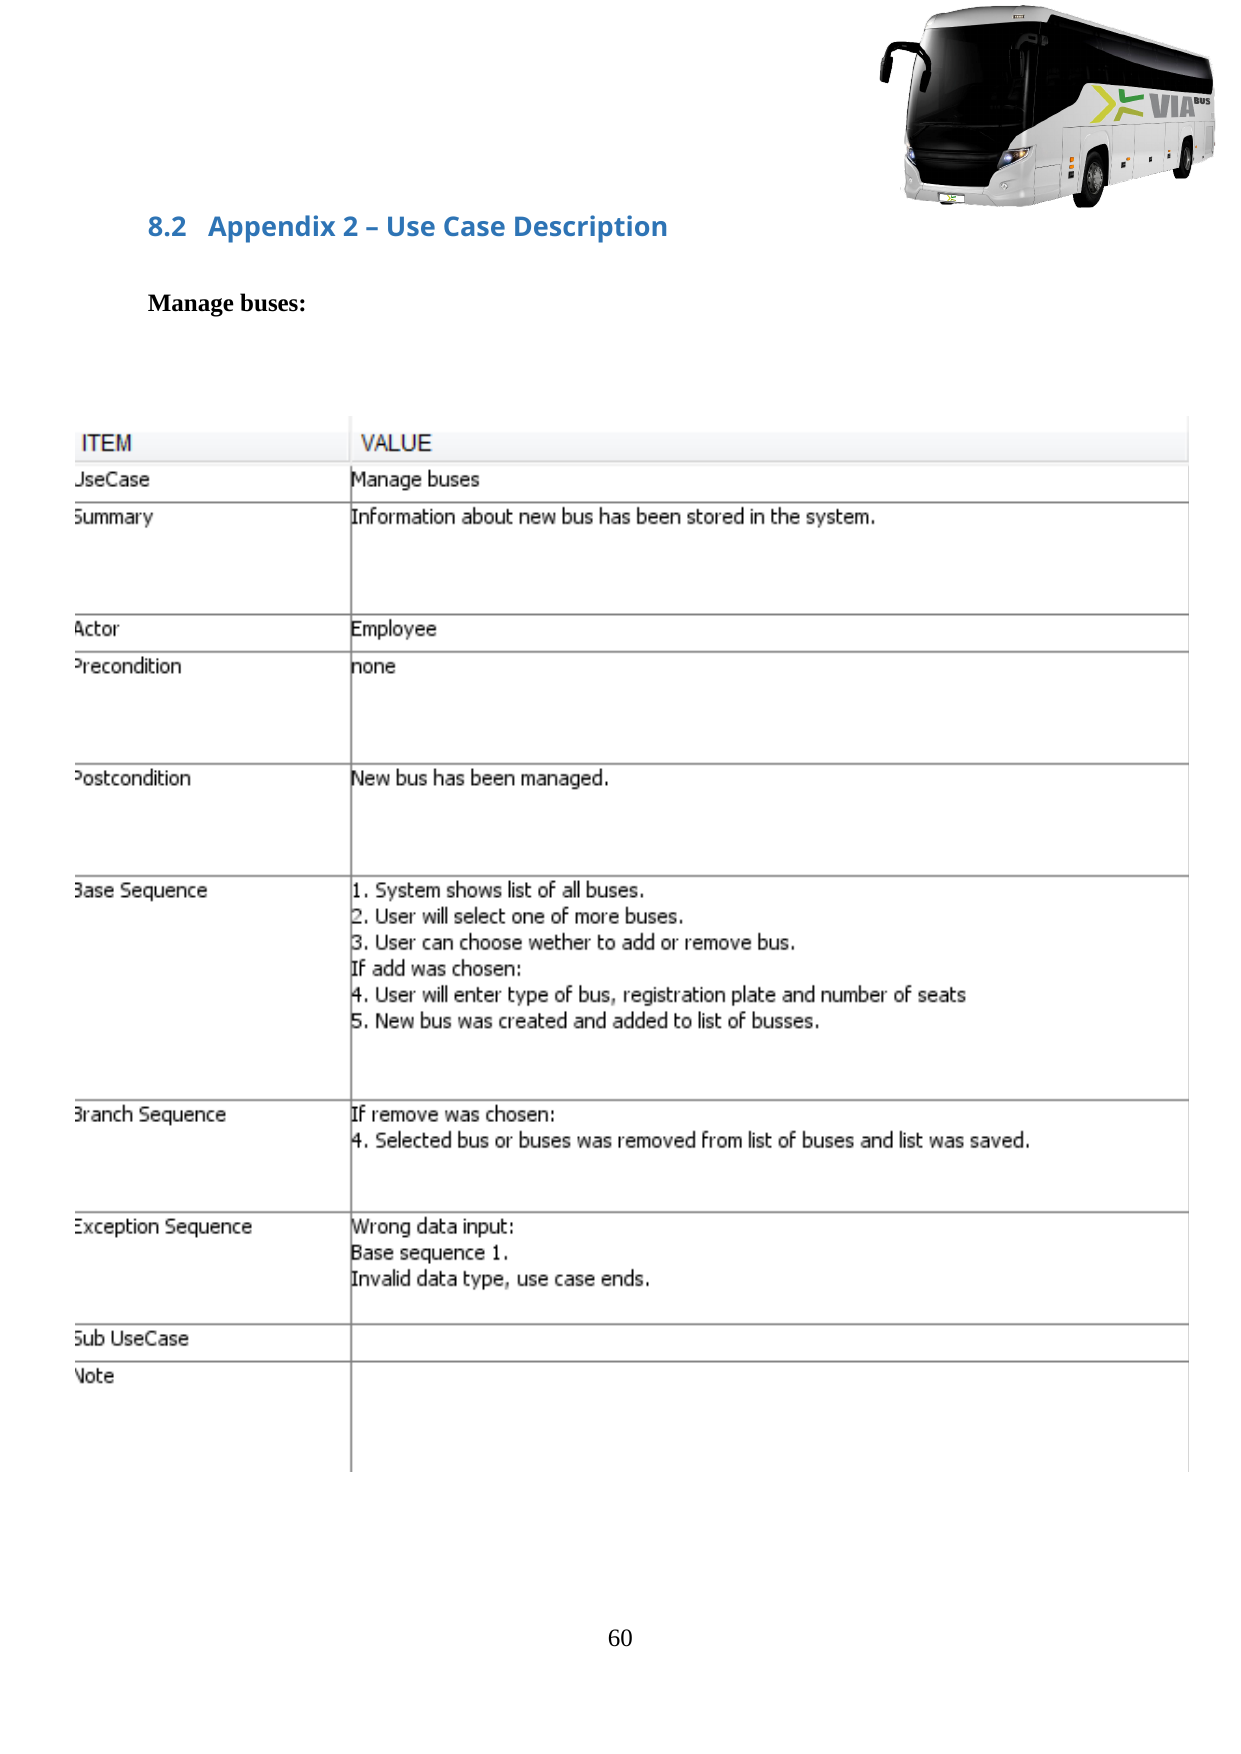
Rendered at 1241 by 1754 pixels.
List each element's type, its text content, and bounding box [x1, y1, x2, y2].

subtitle Appendix 2 – Use Case Description [148, 207, 1093, 244]
picture [73, 416, 1189, 1469]
text Manage buses: [148, 288, 1093, 316]
picture [874, 0, 1218, 213]
